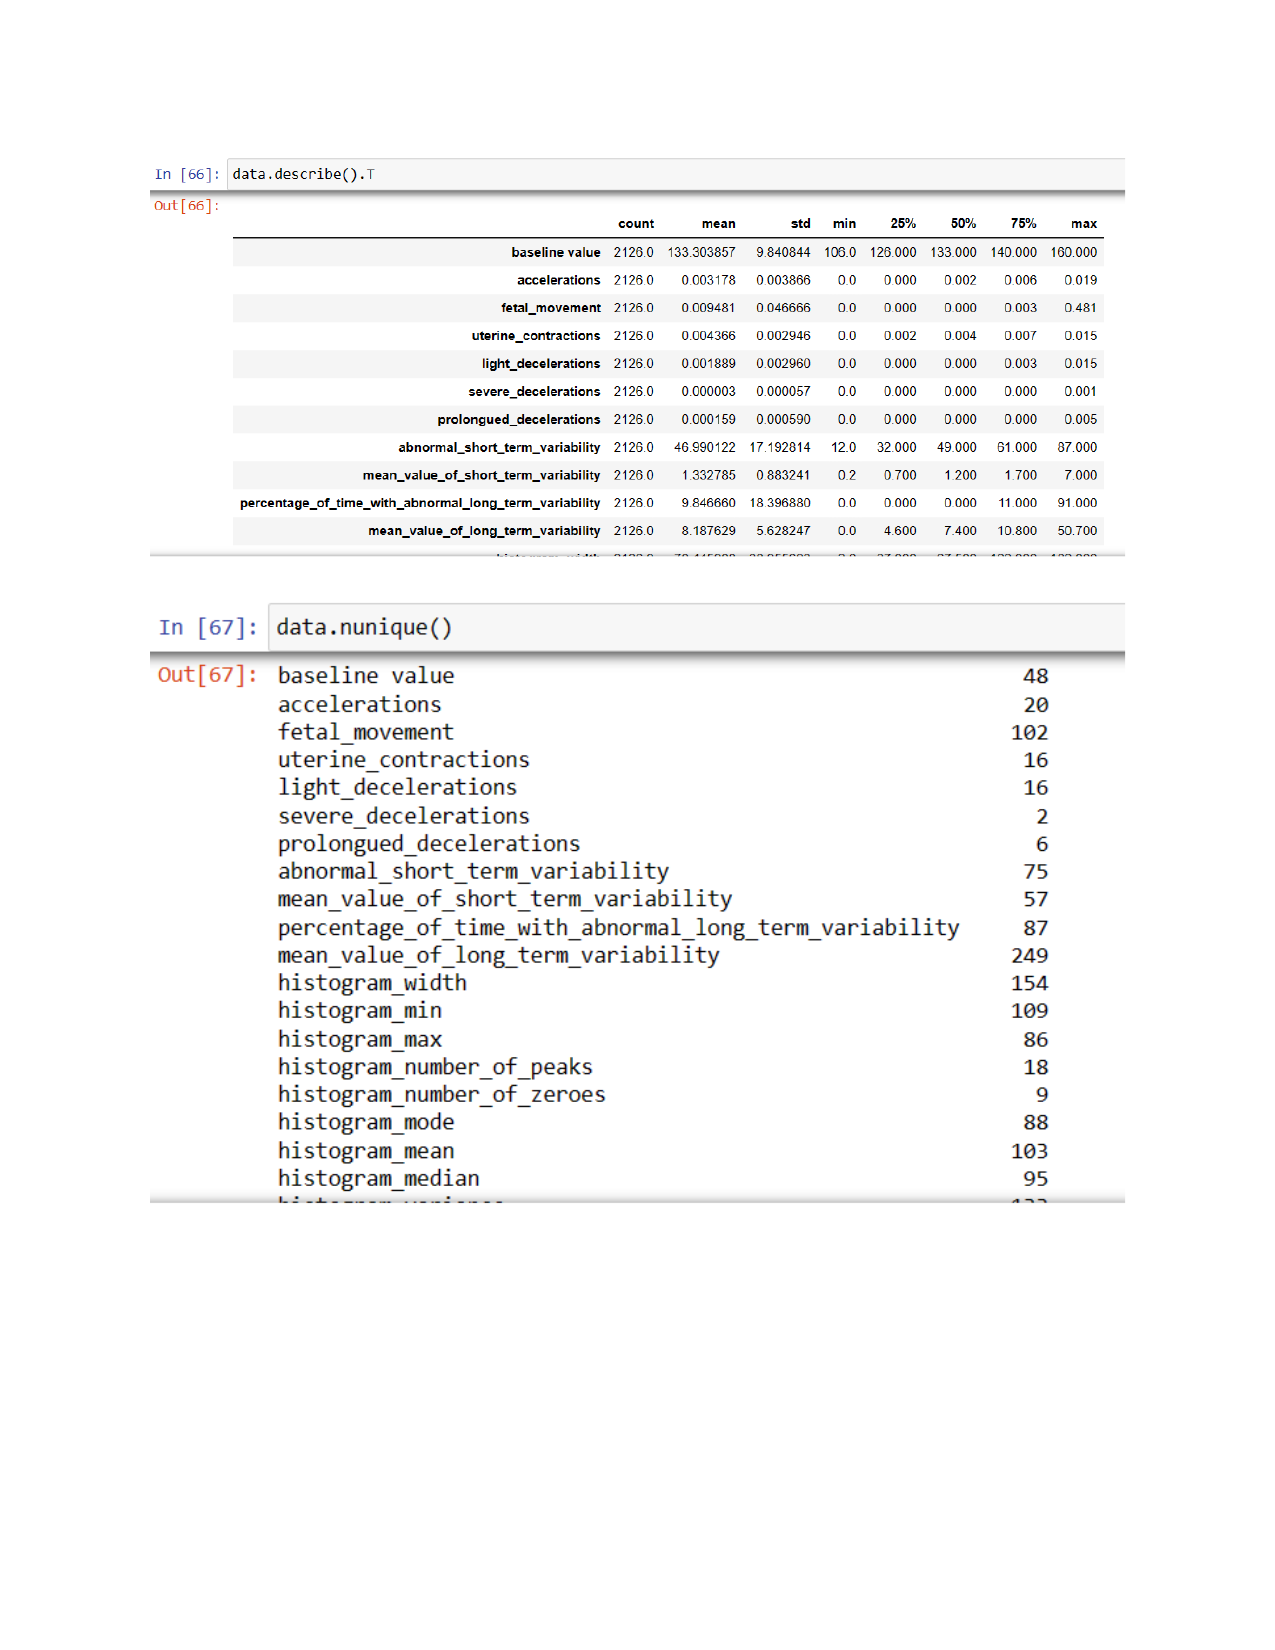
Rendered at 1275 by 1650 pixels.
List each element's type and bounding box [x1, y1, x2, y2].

picture [150, 594, 1125, 1207]
picture [150, 150, 1125, 561]
